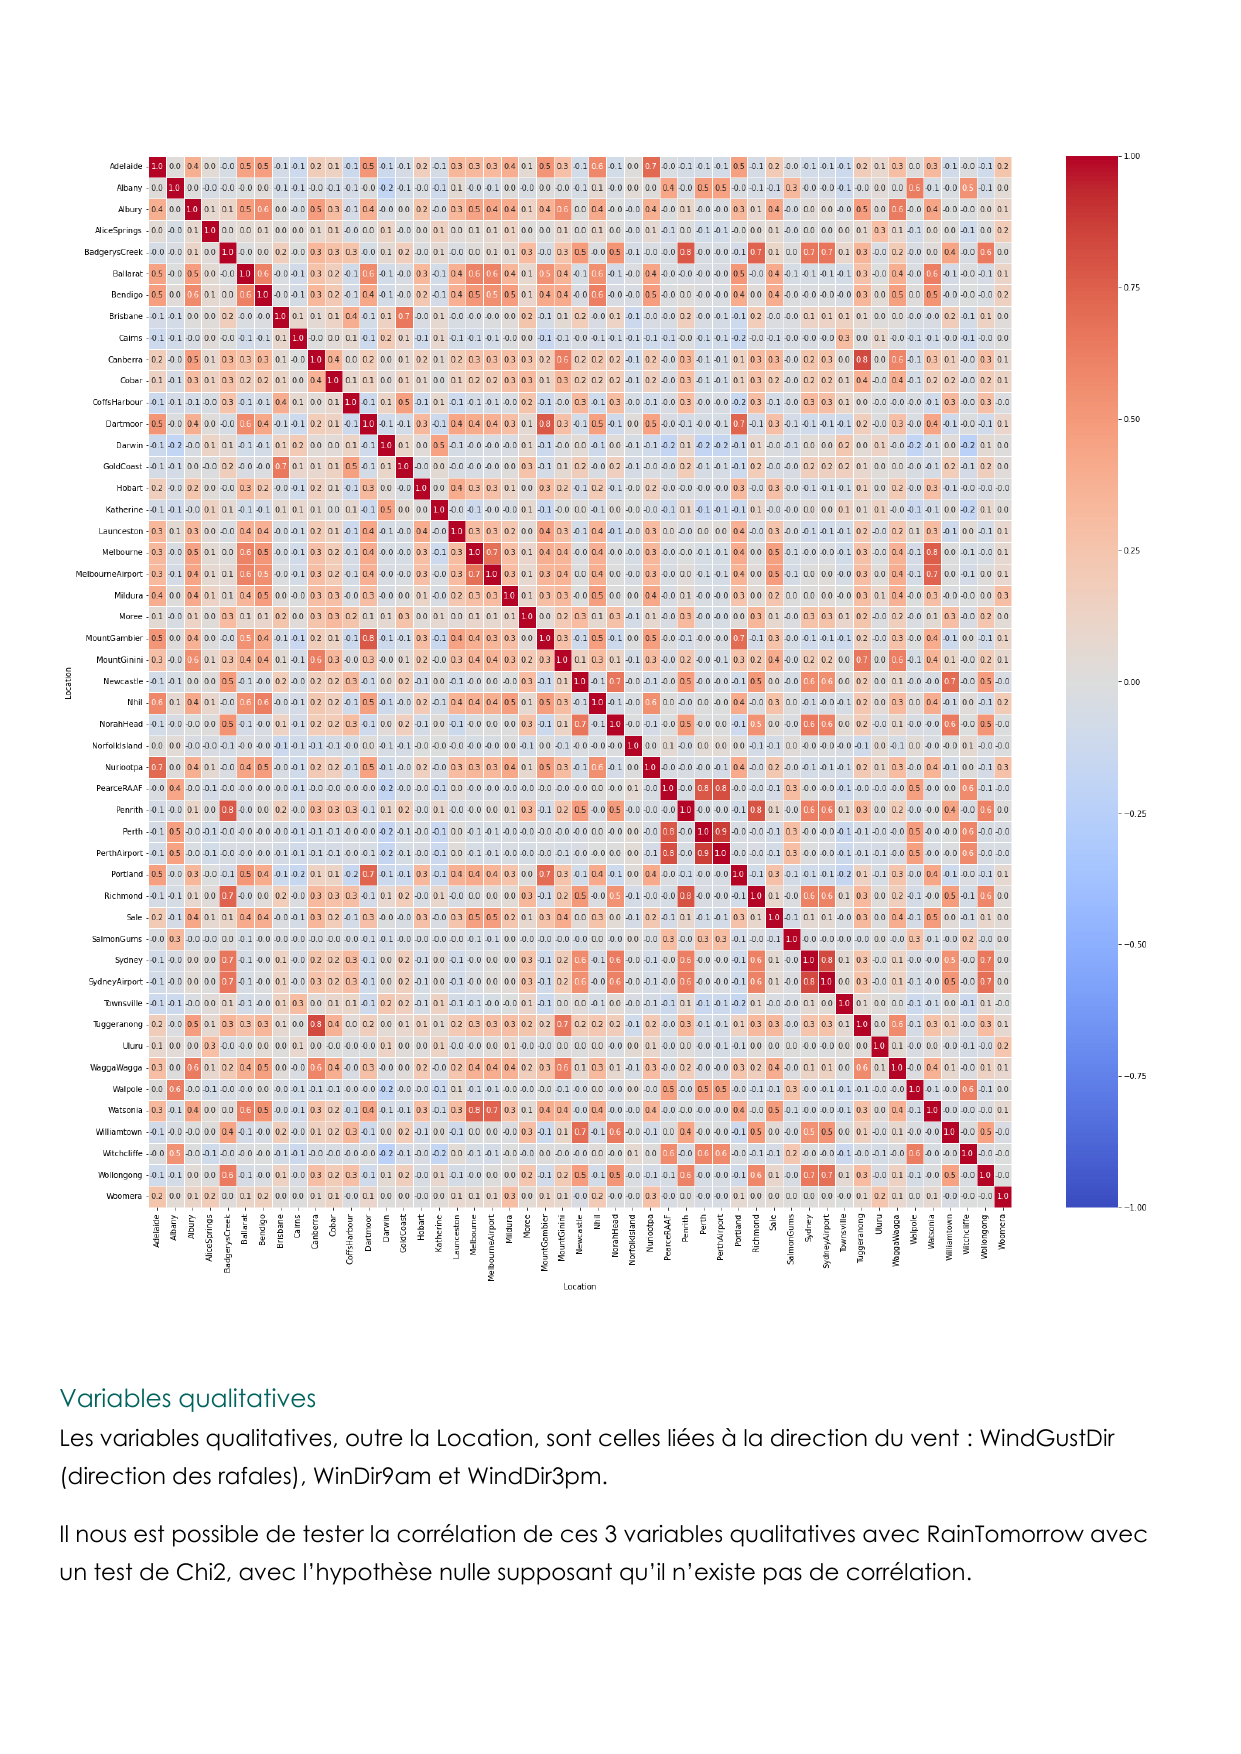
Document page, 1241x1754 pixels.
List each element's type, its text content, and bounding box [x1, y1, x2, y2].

text Il nous est possible de tester la corrélation de ces 3 variables qualitatives avec RainTomorrow avec un test de Chi2, avec l’hypothèse nulle supposant qu’il n’existe pas de corrélation. [59, 1517, 1152, 1587]
picture [59, 147, 1152, 1296]
subtitle Variables qualitatives [59, 1380, 1152, 1415]
text Les variables qualitatives, outre la Location, sont celles liées à la direction du vent : WindGustDir (direction des rafales), WinDir9am et WindDir3pm. [59, 1421, 1152, 1491]
